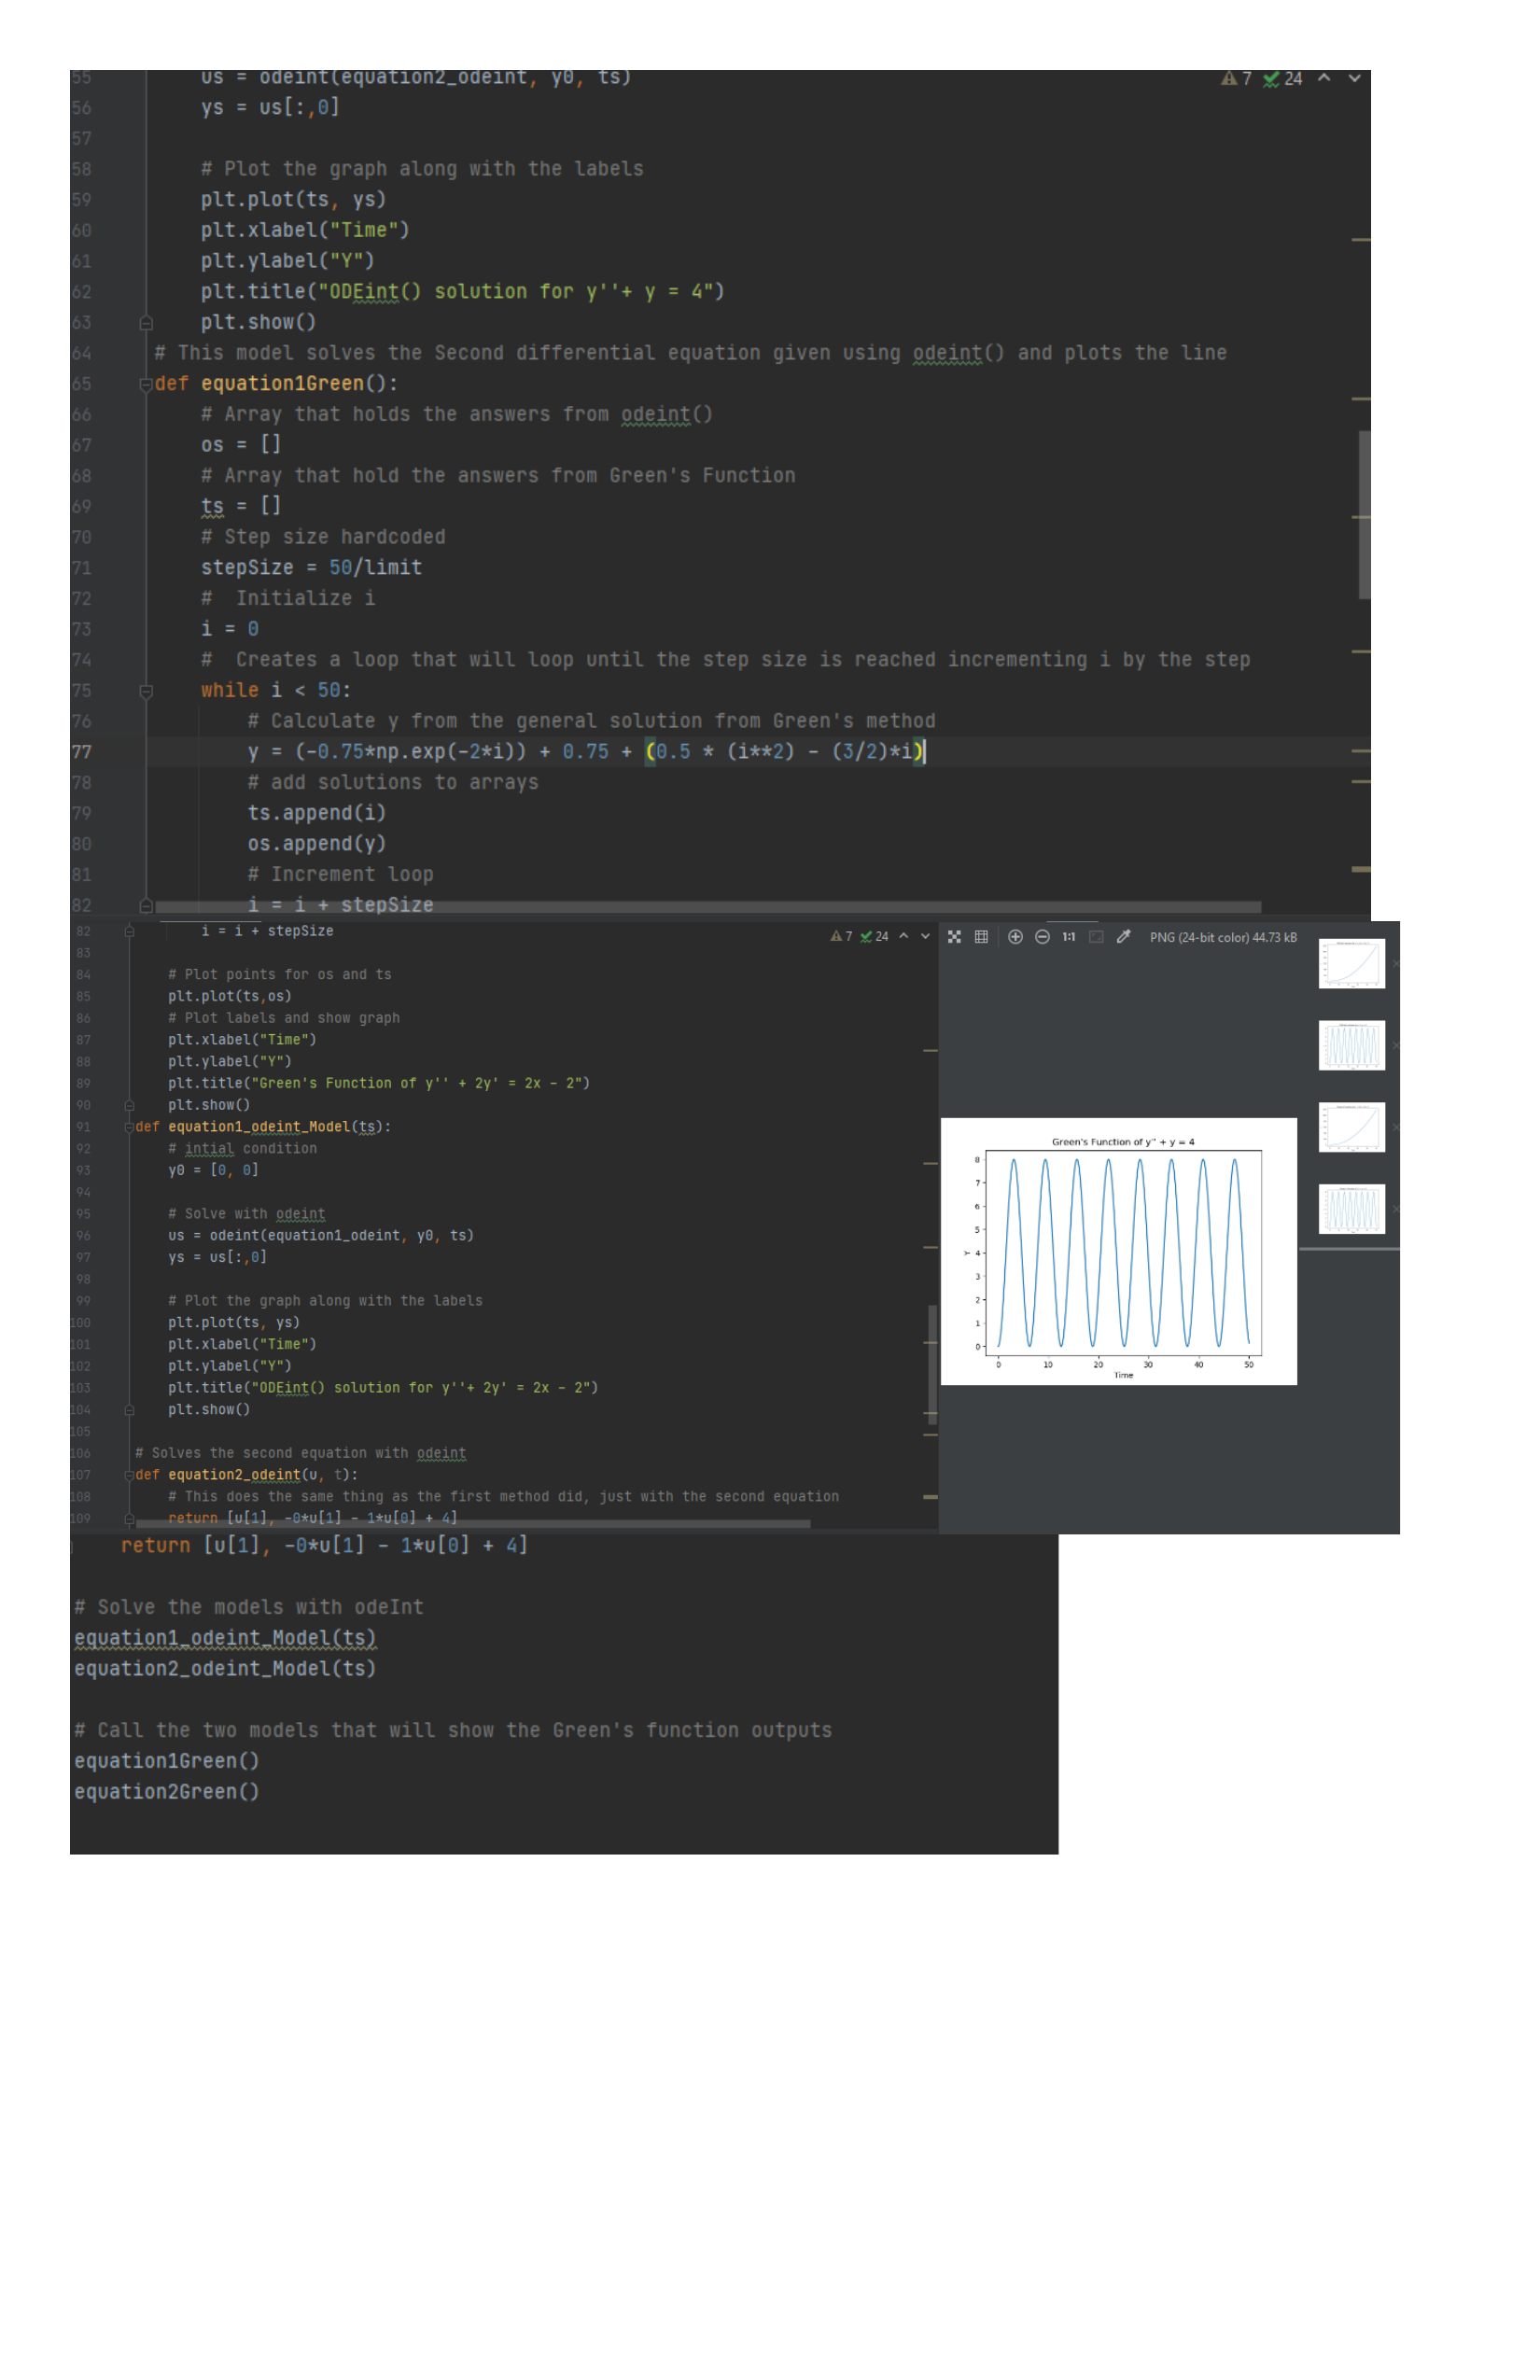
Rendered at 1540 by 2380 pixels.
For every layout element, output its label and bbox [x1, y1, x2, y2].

picture [70, 70, 1400, 1855]
